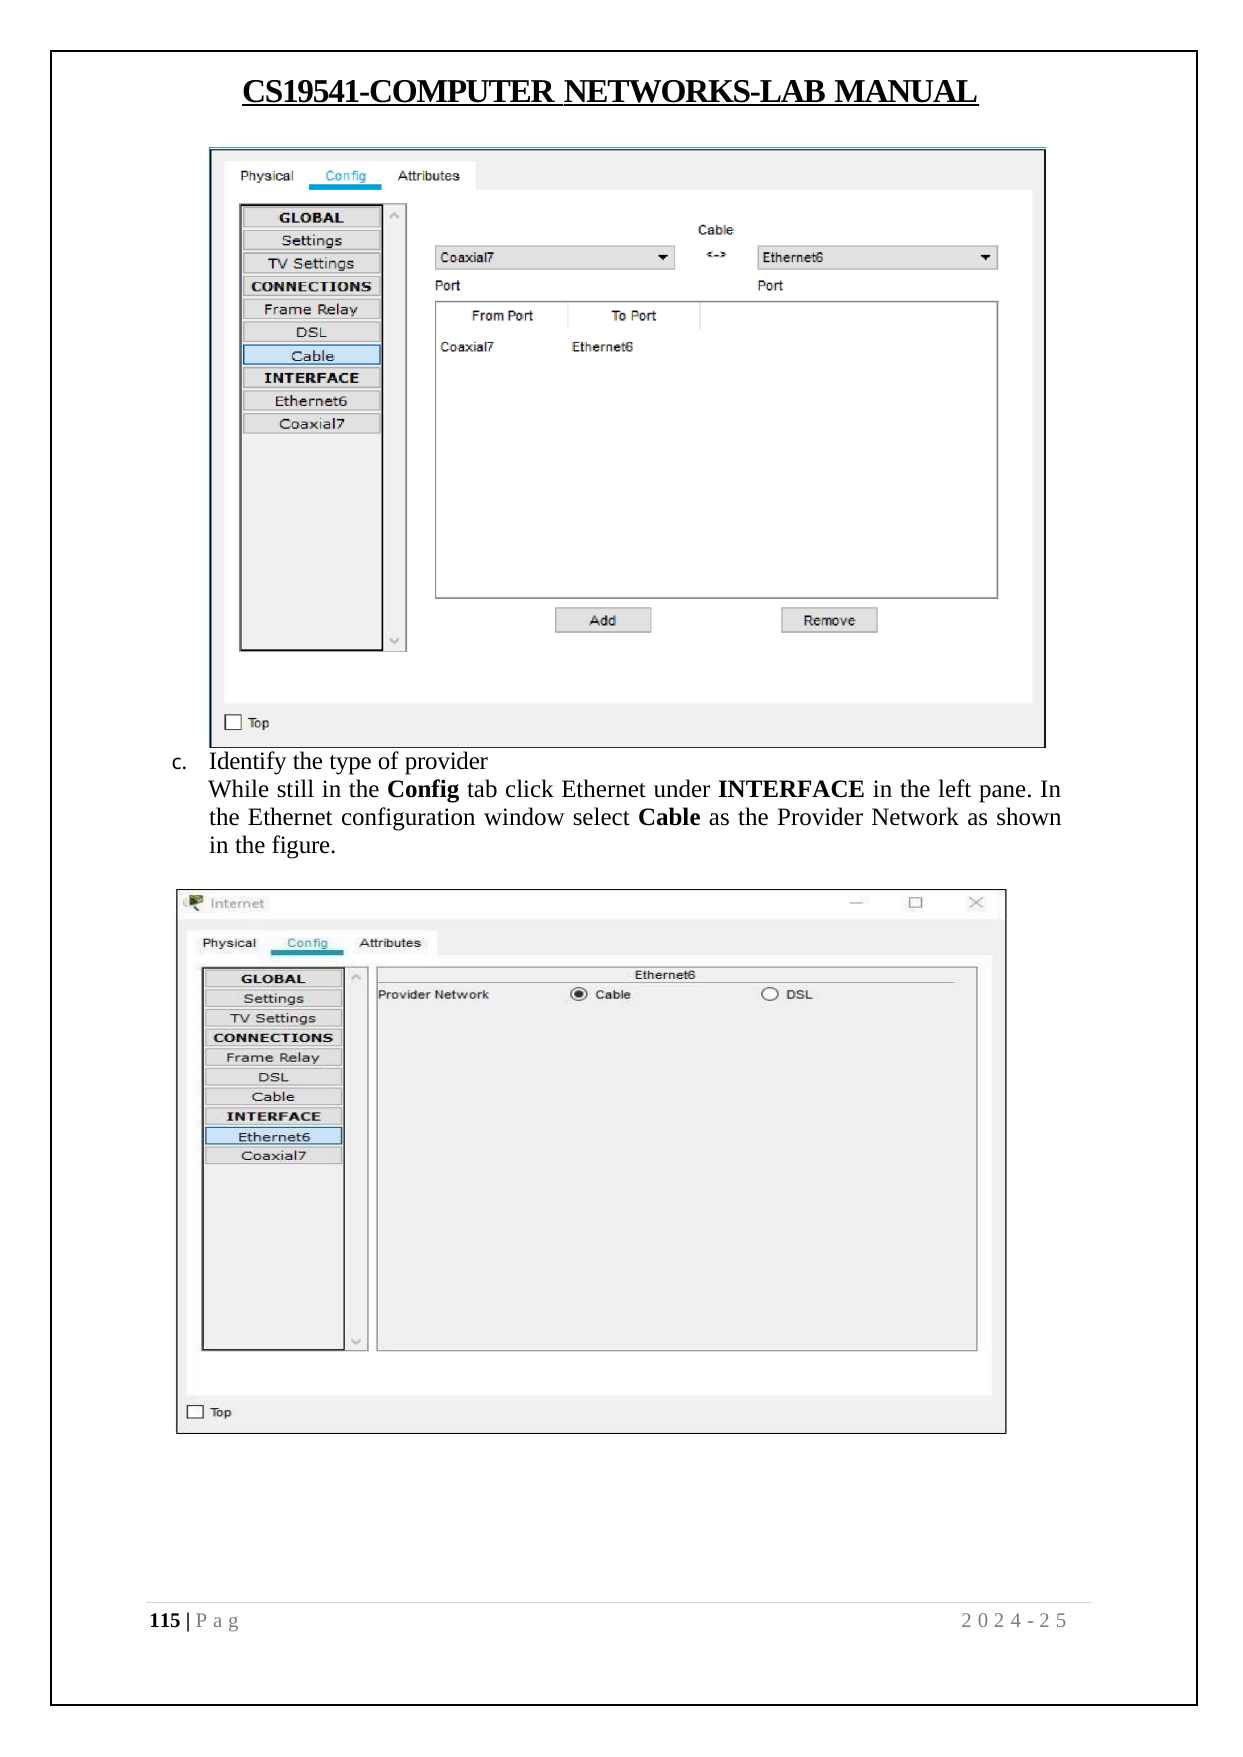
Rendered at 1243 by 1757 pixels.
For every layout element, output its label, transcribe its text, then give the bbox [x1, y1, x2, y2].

text While still in the Config tab click Ethernet under INTERFACE in the left pane. In the Ethernet configuration window select Cable as the Provider Network as shown in the figure. [208, 775, 1062, 859]
picture [208, 147, 1047, 748]
list Identify the type of provider [171, 748, 1196, 774]
picture [175, 889, 1008, 1434]
